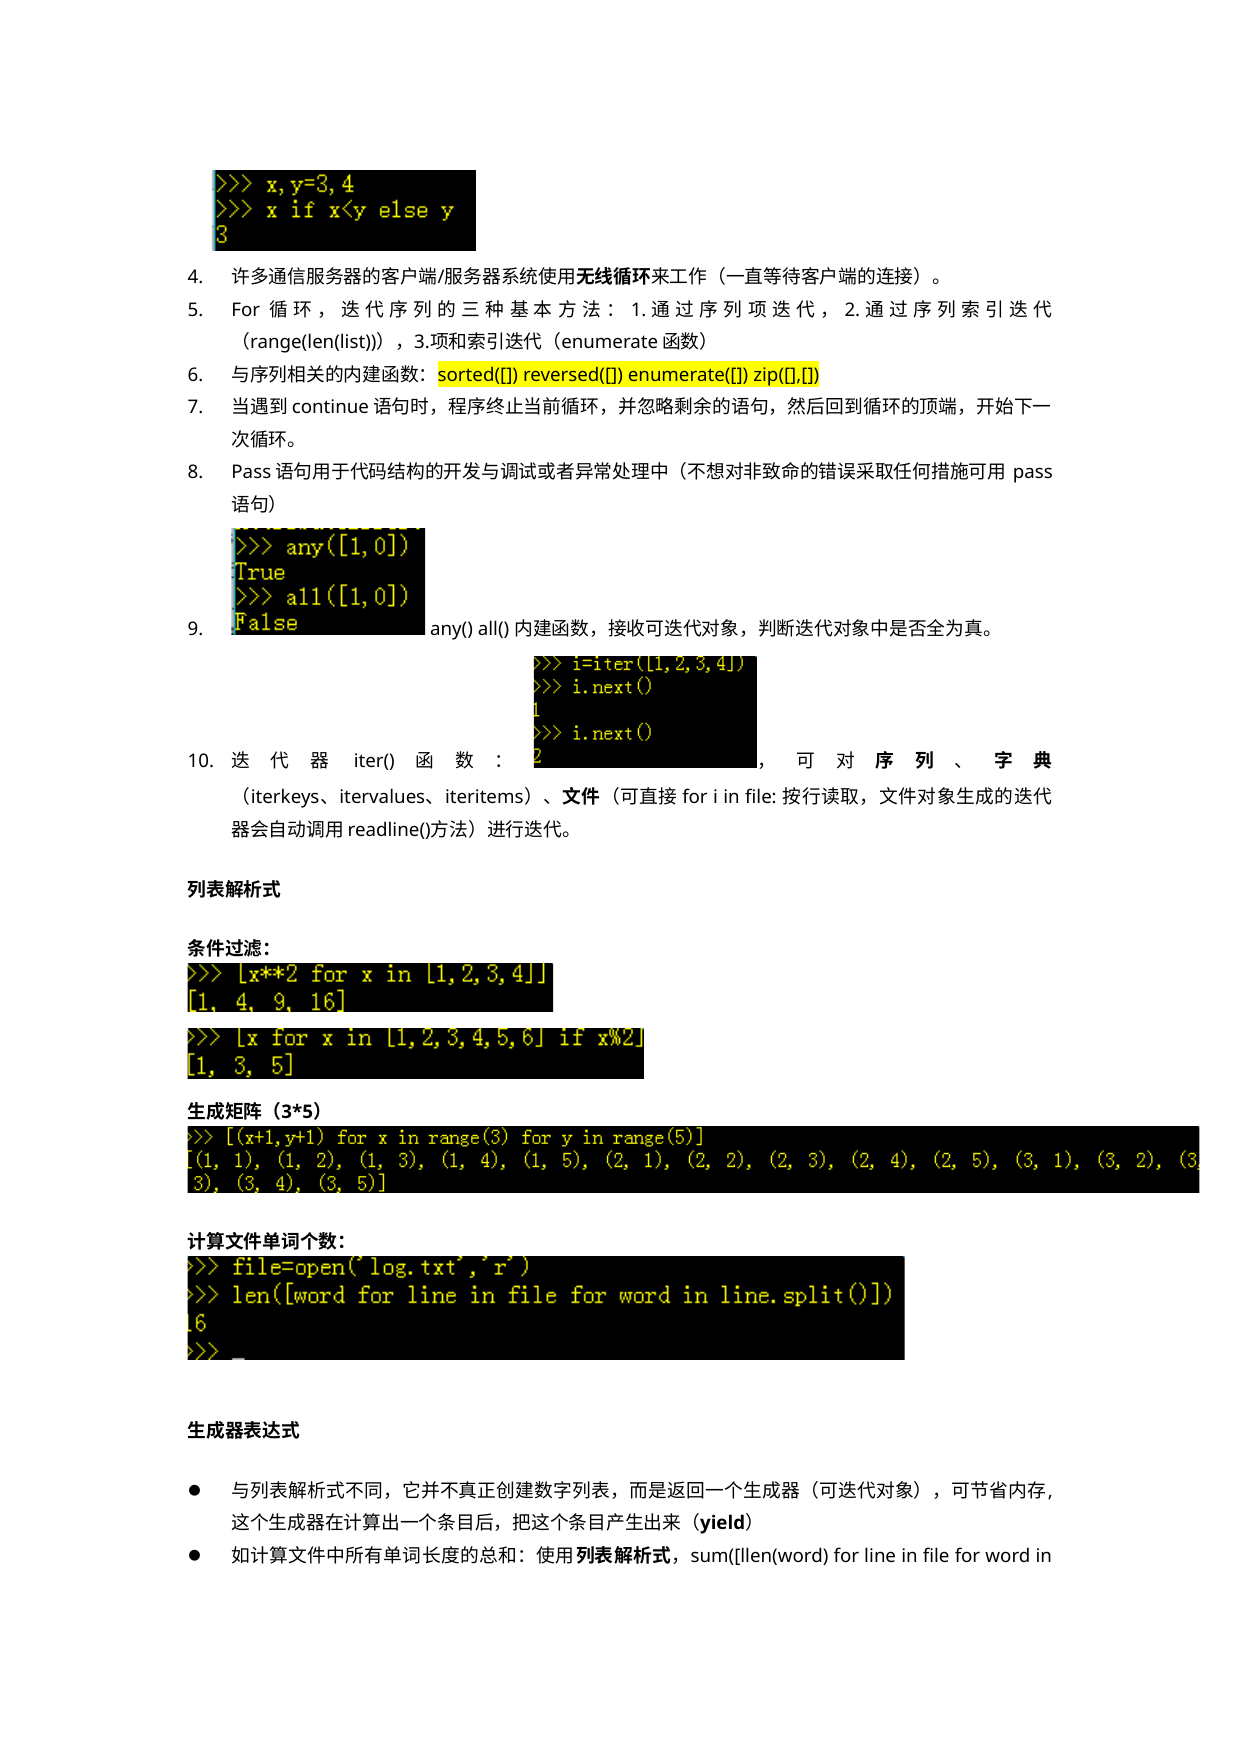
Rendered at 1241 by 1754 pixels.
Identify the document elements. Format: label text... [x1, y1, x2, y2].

text 生成矩阵（3*5） [187, 1094, 1053, 1126]
list For循环，迭代序列的三种基本方法：1.通过序列项迭代，2.通过序列索引迭代（range(len(list))），3.项和索引迭代（enumerate函数） [187, 292, 1053, 357]
list 迭代器iter()函数：，可对序列、字典（iterkeys、itervalues、iteritems）、文件（可直接for i in file: 按行读取，文件对象生成的迭代器会自动调用readline()方法）进行迭代。 [187, 649, 1053, 844]
list Pass语句用于代码结构的开发与调试或者异常处理中（不想对非致命的错误采取任何措施可用pass语句） [187, 454, 1053, 519]
list 与列表解析式不同，它并不真正创建数字列表，而是返回一个生成器（可迭代对象），可节省内存,这个生成器在计算出一个条目后，把这个条目产生出来（yield） [187, 1473, 1053, 1538]
picture [231, 528, 426, 635]
picture [187, 963, 554, 1012]
text 计算文件单词个数： [187, 1224, 1053, 1256]
picture [187, 1028, 644, 1079]
list any() all() 内建函数，接收可迭代对象，判断迭代对象中是否全为真。 [187, 519, 1053, 649]
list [187, 1538, 1053, 1570]
subtitle 生成器表达式 [187, 1413, 1053, 1446]
list 与序列相关的内建函数：sorted([]) reversed([]) enumerate([]) zip([],[]) [187, 357, 1053, 389]
picture [187, 1256, 905, 1360]
list 当遇到continue语句时，程序终止当前循环，并忽略剩余的语句，然后回到循环的顶端，开始下一次循环。 [187, 389, 1053, 454]
text 条件过滤： [187, 931, 1053, 964]
picture [211, 170, 476, 251]
list 许多通信服务器的客户端/服务器系统使用无线循环来工作（一直等待客户端的连接）。 [187, 259, 1053, 292]
subtitle 列表解析式 [187, 872, 1053, 904]
picture [187, 1126, 1200, 1193]
picture [533, 656, 757, 768]
